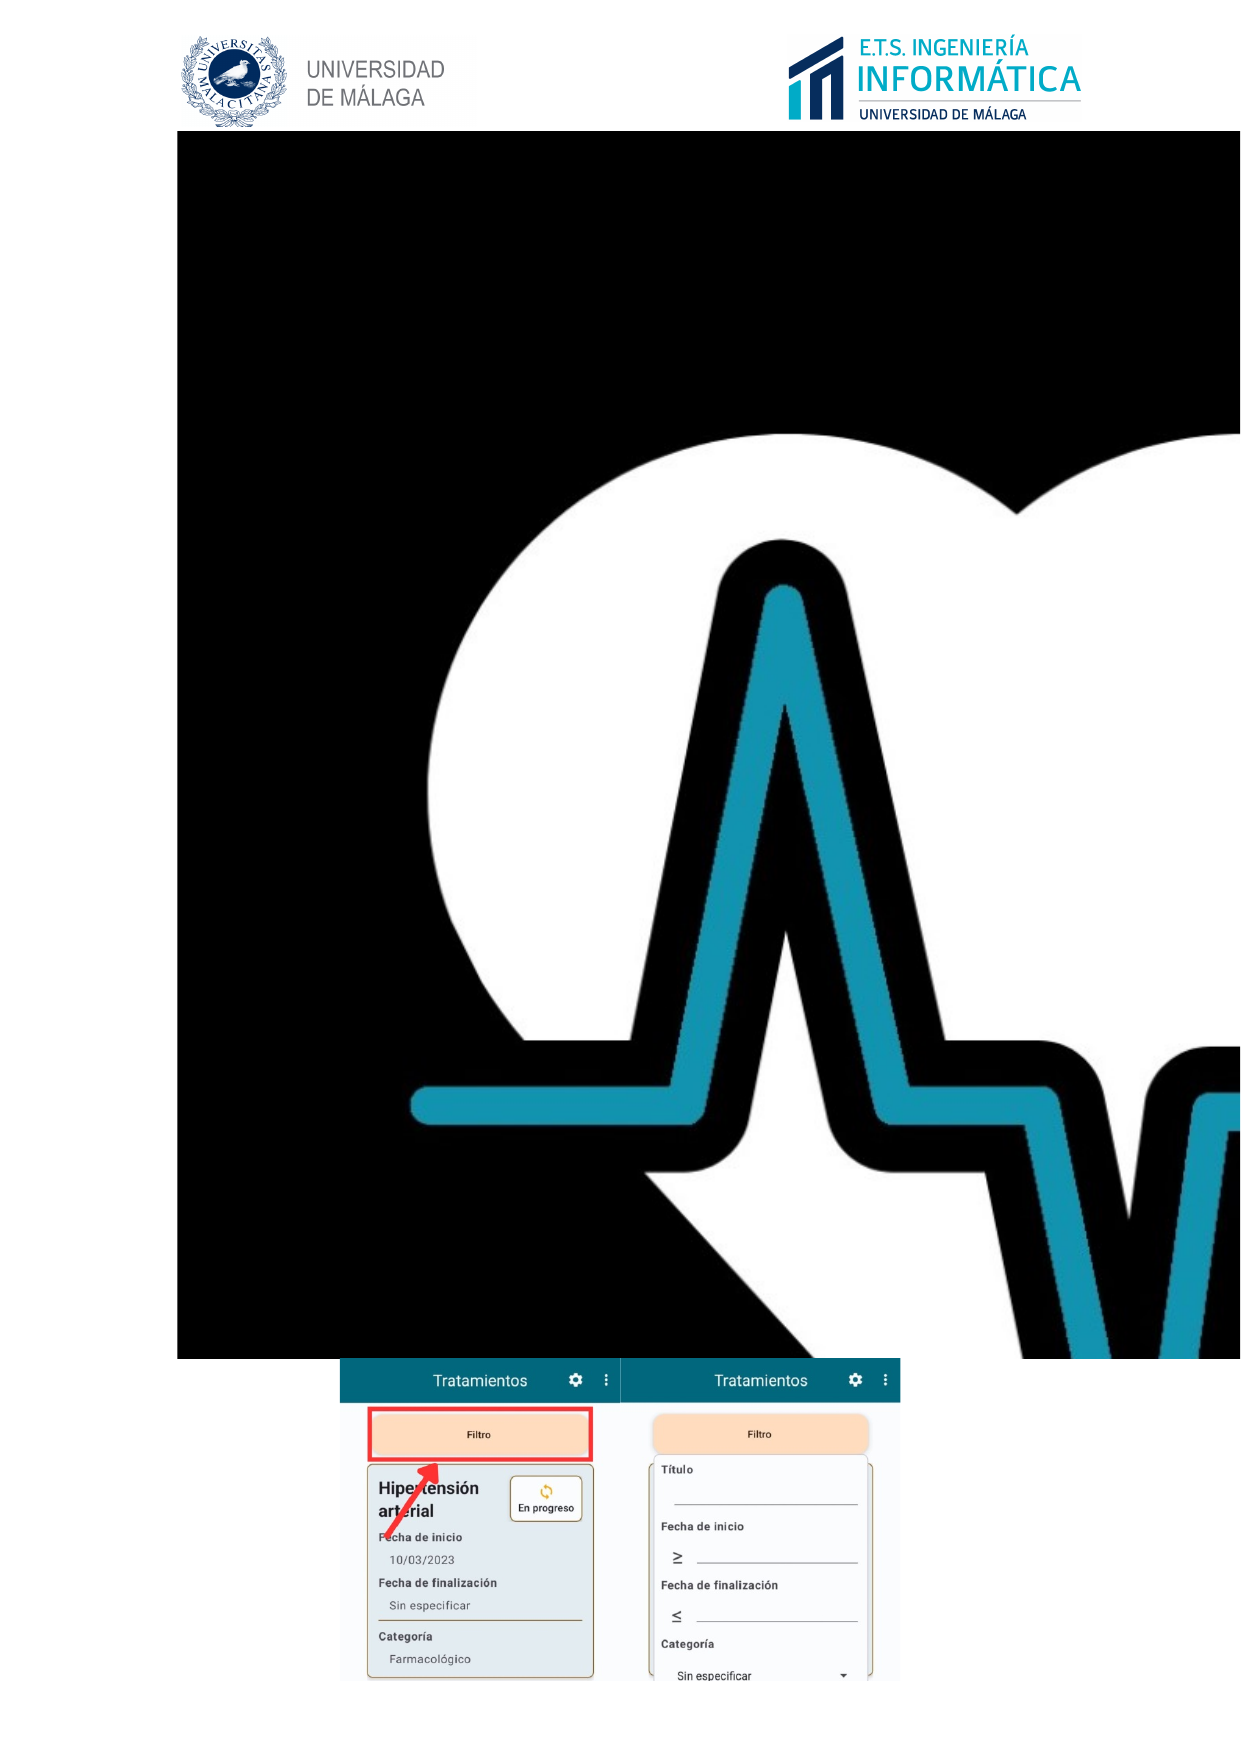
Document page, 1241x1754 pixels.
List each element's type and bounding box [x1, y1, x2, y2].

picture [180, 35, 477, 127]
picture [177, 131, 1241, 1681]
picture [786, 34, 1083, 122]
picture [846, 1372, 864, 1391]
